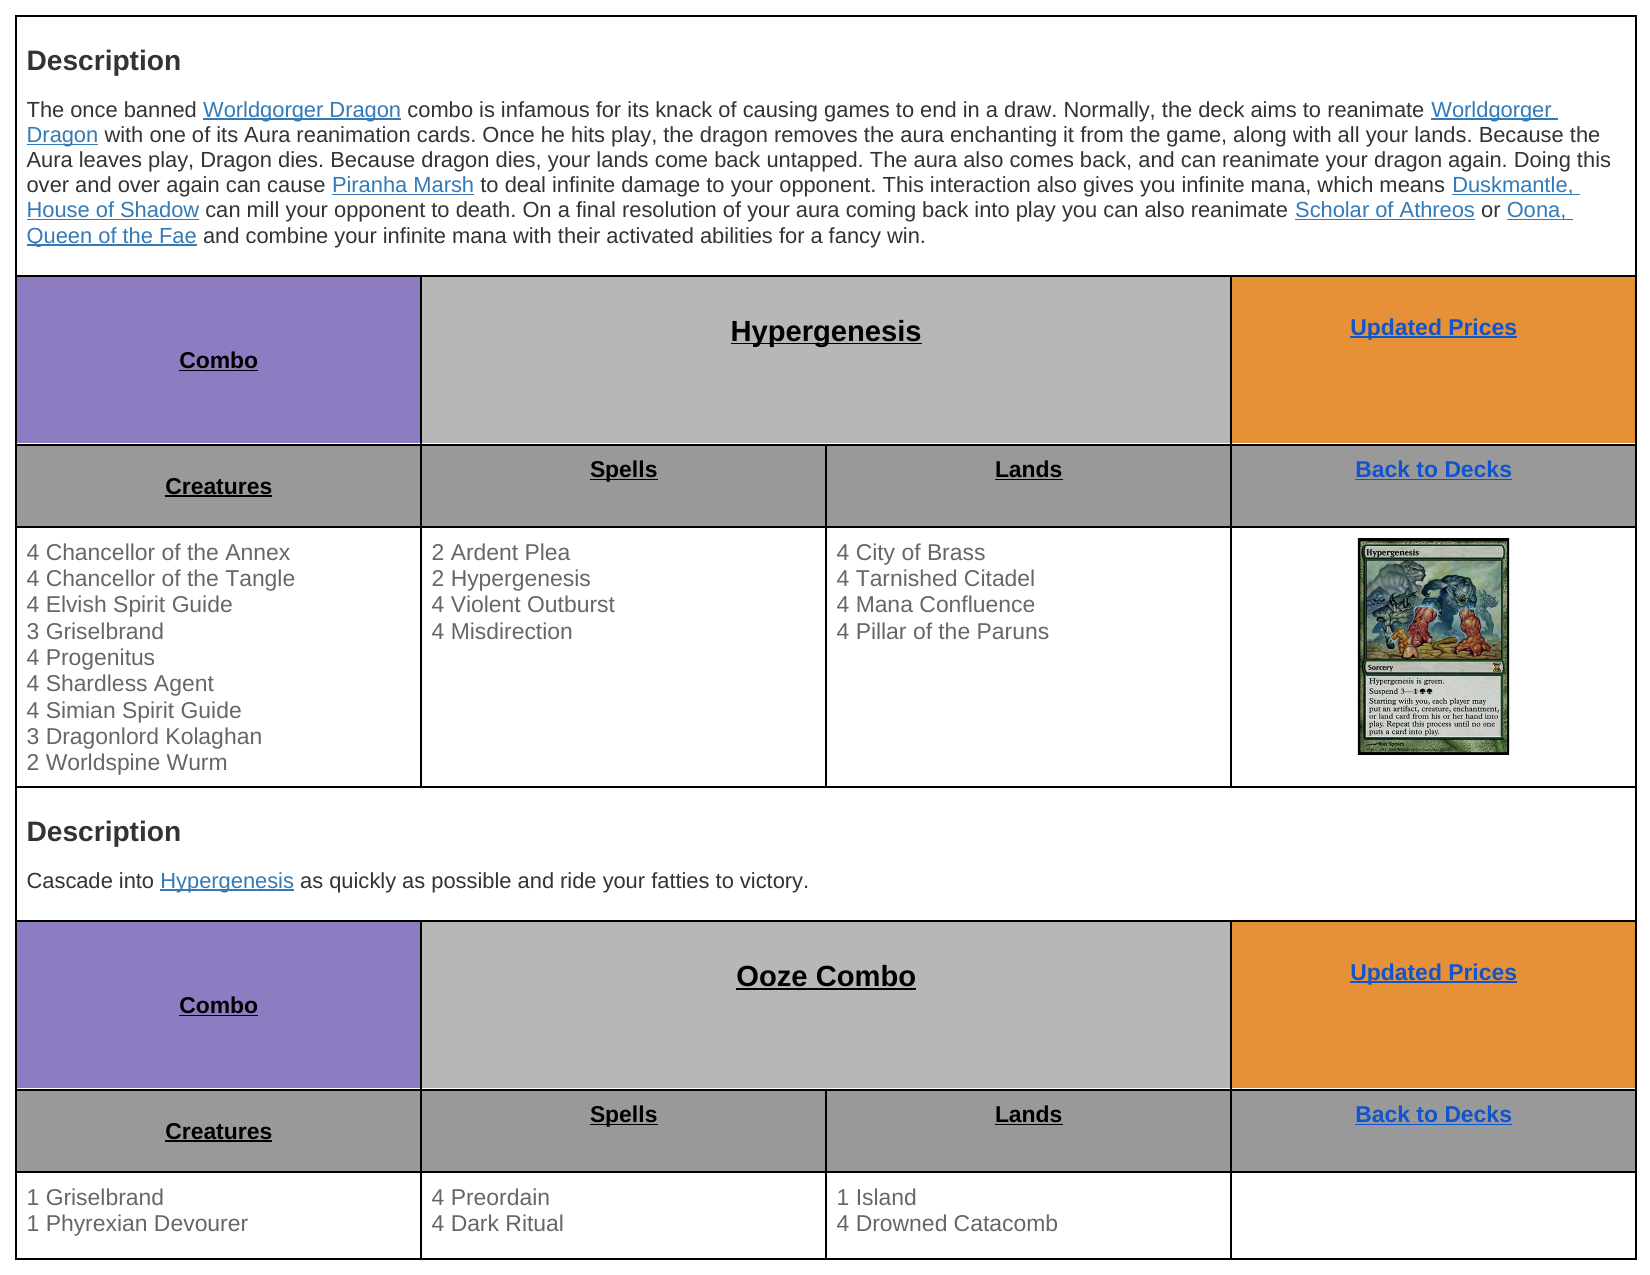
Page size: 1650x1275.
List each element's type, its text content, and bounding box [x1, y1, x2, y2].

table_cell Hypergenesis [422, 277, 1230, 443]
table_cell 1 Island 4 Drowned Catacomb 4 Darkslick Shores 6 Swamp [827, 1173, 1230, 1258]
table_cell Description The once banned Worldgorger Dragon combo is infamous for its knack of causing games to end in a draw. Normally, the deck aims to reanimate Worldgorger Dragon with one of its Aura reanimation cards. Once he hits play, the dragon removes the aura enchanting it from the game, along with all your lands. Because the Aura leaves play, Dragon dies. Because dragon dies, your lands come back untapped. The aura also comes back, and can reanimate your dragon again. Doing this over and over again can cause Piranha Marsh to deal infinite damage to your opponent. This interaction also gives you infinite mana, which means Duskmantle, House of Shadow can mill your opponent to death. On a final resolution of your aura coming back into play you can also reanimate Scholar of Athreos or Oona, Queen of the Fae and combine your infinite mana with their activated abilities for a fancy win. [17, 17, 1635, 275]
table_cell Description Cascade into Hypergenesis as quickly as possible and ride your fatties to victory. [17, 788, 1635, 920]
table_cell 2 Ardent Plea 2 Hypergenesis 4 Violent Outburst 4 Misdirection [422, 528, 825, 786]
table_cell Creatures [17, 446, 420, 526]
table_cell 4 Chancellor of the Annex 4 Chancellor of the Tangle 4 Elvish Spirit Guide 3 Griselbrand 4 Progenitus 4 Shardless Agent 4 Simian Spirit Guide 3 Dragonlord Kolaghan 2 Worldspine Wurm [17, 528, 420, 786]
table_cell Spells [422, 1091, 825, 1171]
table_cell Back to Decks [1232, 1091, 1635, 1171]
table_cell Combo [17, 922, 420, 1088]
table_cell Creatures [17, 1091, 420, 1171]
table_cell Back to Decks [1232, 446, 1635, 526]
table_cell [1232, 1173, 1635, 1258]
table_cell [1232, 528, 1635, 786]
table_cell Updated Prices [1232, 277, 1635, 443]
table_cell 4 Preordain 4 Dark Ritual 4 Entomb 2 Animate Dead 4 Reanimate 3 Buried Alive 4 Cabal Therapy 4 Gitaxian Probe 4 Ponder 1 Chrome Mox 4 Lotus Petal [422, 1173, 825, 1258]
table_cell Ooze Combo [422, 922, 1230, 1088]
table_cell Lands [827, 446, 1230, 526]
table_cell 1 Griselbrand 1 Phyrexian Devourer 1 Putrid Imp 1 Triskelion 3 Necrotic Ooze [17, 1173, 420, 1258]
picture [1357, 538, 1510, 755]
table_cell Updated Prices [1232, 922, 1635, 1088]
table_cell Lands [827, 1091, 1230, 1171]
table_cell Combo [17, 277, 420, 443]
table_cell 4 City of Brass 4 Tarnished Citadel 4 Mana Confluence 4 Pillar of the Paruns [827, 528, 1230, 786]
table_cell Spells [422, 446, 825, 526]
